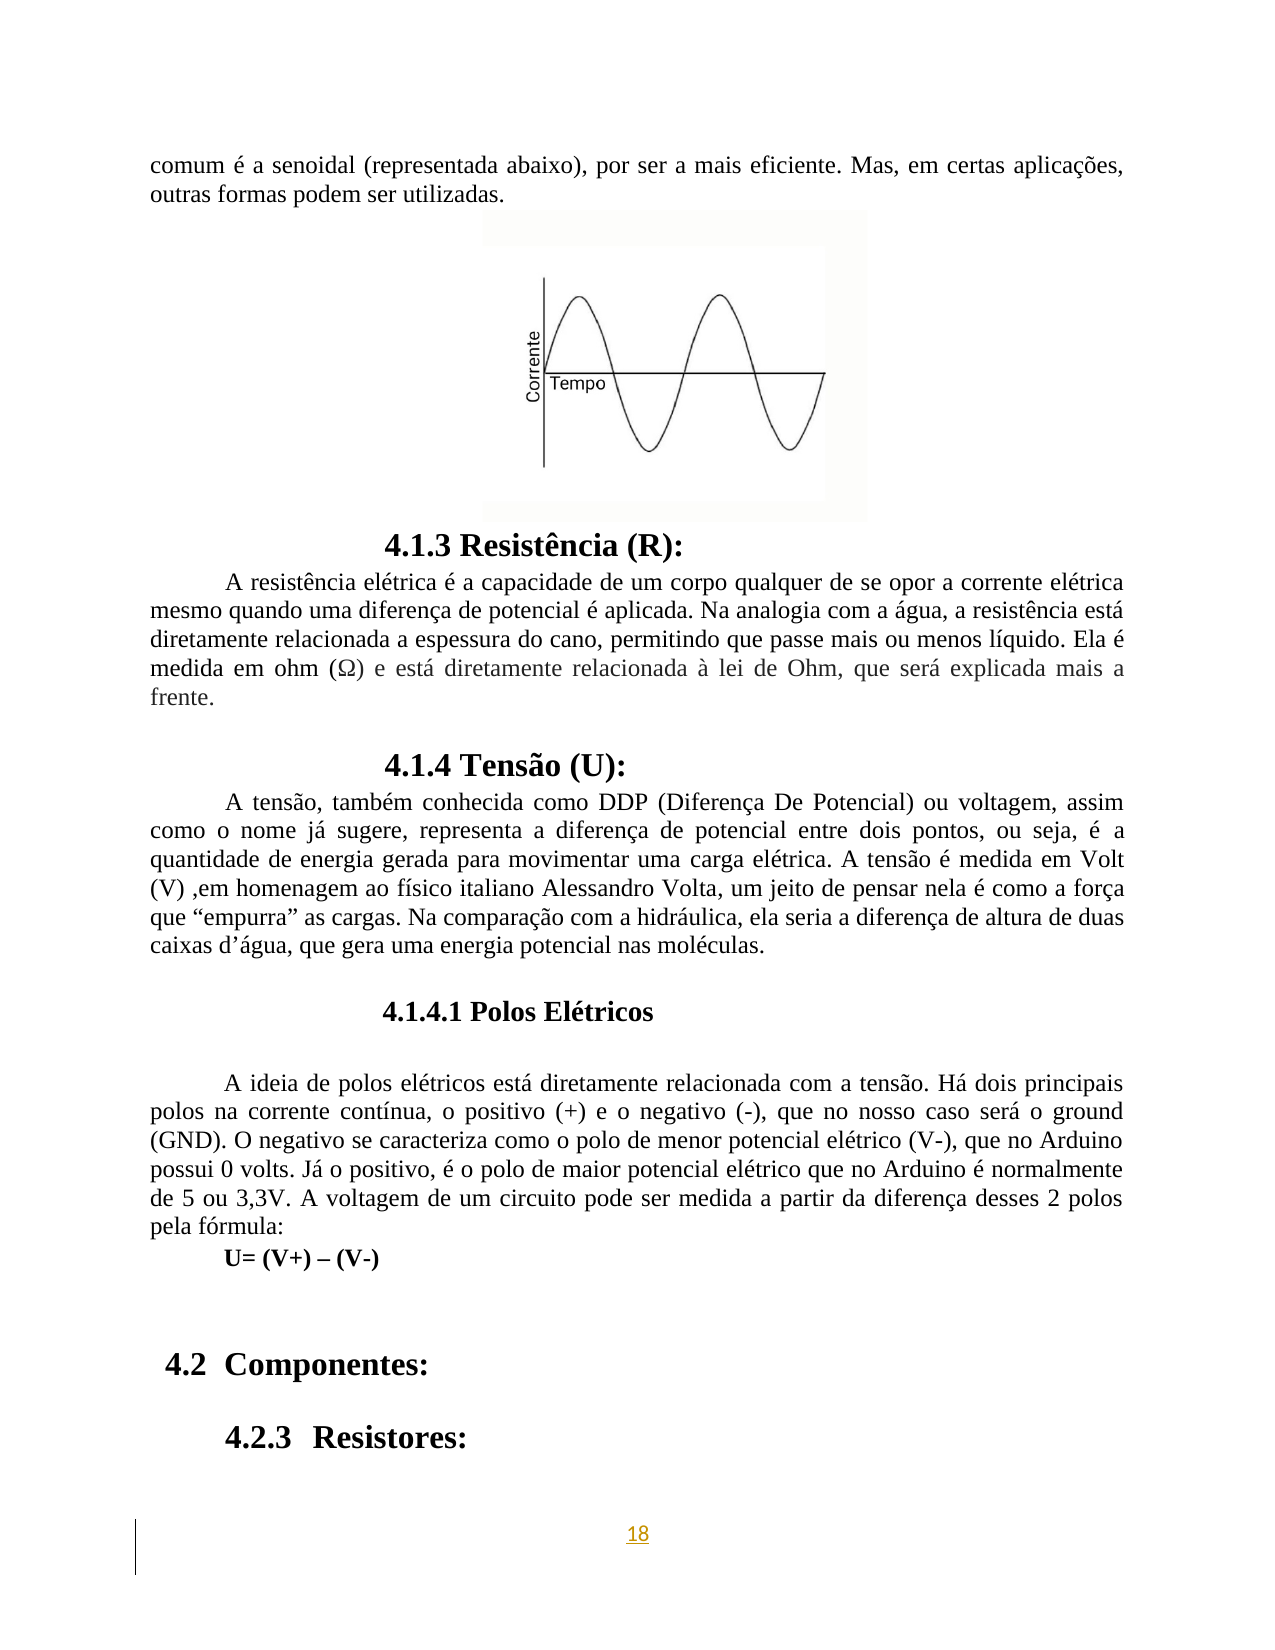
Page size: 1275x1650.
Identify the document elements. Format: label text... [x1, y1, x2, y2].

text A ideia de polos elétricos está diretamente relacionada com a tensão. Há dois principais polos na corrente contínua, o positivo (+) e o negativo (-), que no nosso caso será o ground (GND). O negativo se caracteriza como o polo de menor potencial elétrico (V-), que no Arduino possui 0 volts. Já o positivo, é o polo de maior potencial elétrico que no Arduino é normalmente de 5 ou 3,3V. A voltagem de um circuito pode ser medida a partir da diferença desses 2 polos pela fórmula: [150, 1068, 1125, 1240]
list Tensão (U): [384, 745, 1125, 784]
text 4.1.4.1 Polos Elétricos [150, 994, 1125, 1028]
text U= (V+) – (V-) [150, 1243, 1125, 1272]
picture [482, 210, 868, 522]
text A resistência elétrica é a capacidade de um corpo qualquer de se opor a corrente elétrica mesmo quando uma diferença de potencial é aplicada. Na analogia com a água, a resistência está diretamente relacionada a espessura do cano, permitindo que passe mais ou menos líquido. Ela é medida em ohm (Ω) e está diretamente relacionada à lei de Ohm, que será explicada mais a frente. [150, 567, 1125, 710]
text A tensão, também conhecida como DDP (Diferença De Potencial) ou voltagem, assim como o nome já sugere, representa a diferença de potencial entre dois pontos, ou seja, é a quantidade de energia gerada para movimentar uma carga elétrica. A tensão é medida em Volt (V) ,em homenagem ao físico italiano Alessandro Volta, um jeito de pensar nela é como a força que “empurra” as cargas. Na comparação com a hidráulica, ela seria a diferença de altura de duas caixas d’água, que gera uma energia potencial nas moléculas. [150, 787, 1125, 959]
list Resistência (R): [384, 525, 1125, 563]
list Resistores: [225, 1417, 1125, 1455]
list Componentes: [165, 1344, 1125, 1382]
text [150, 150, 1125, 207]
